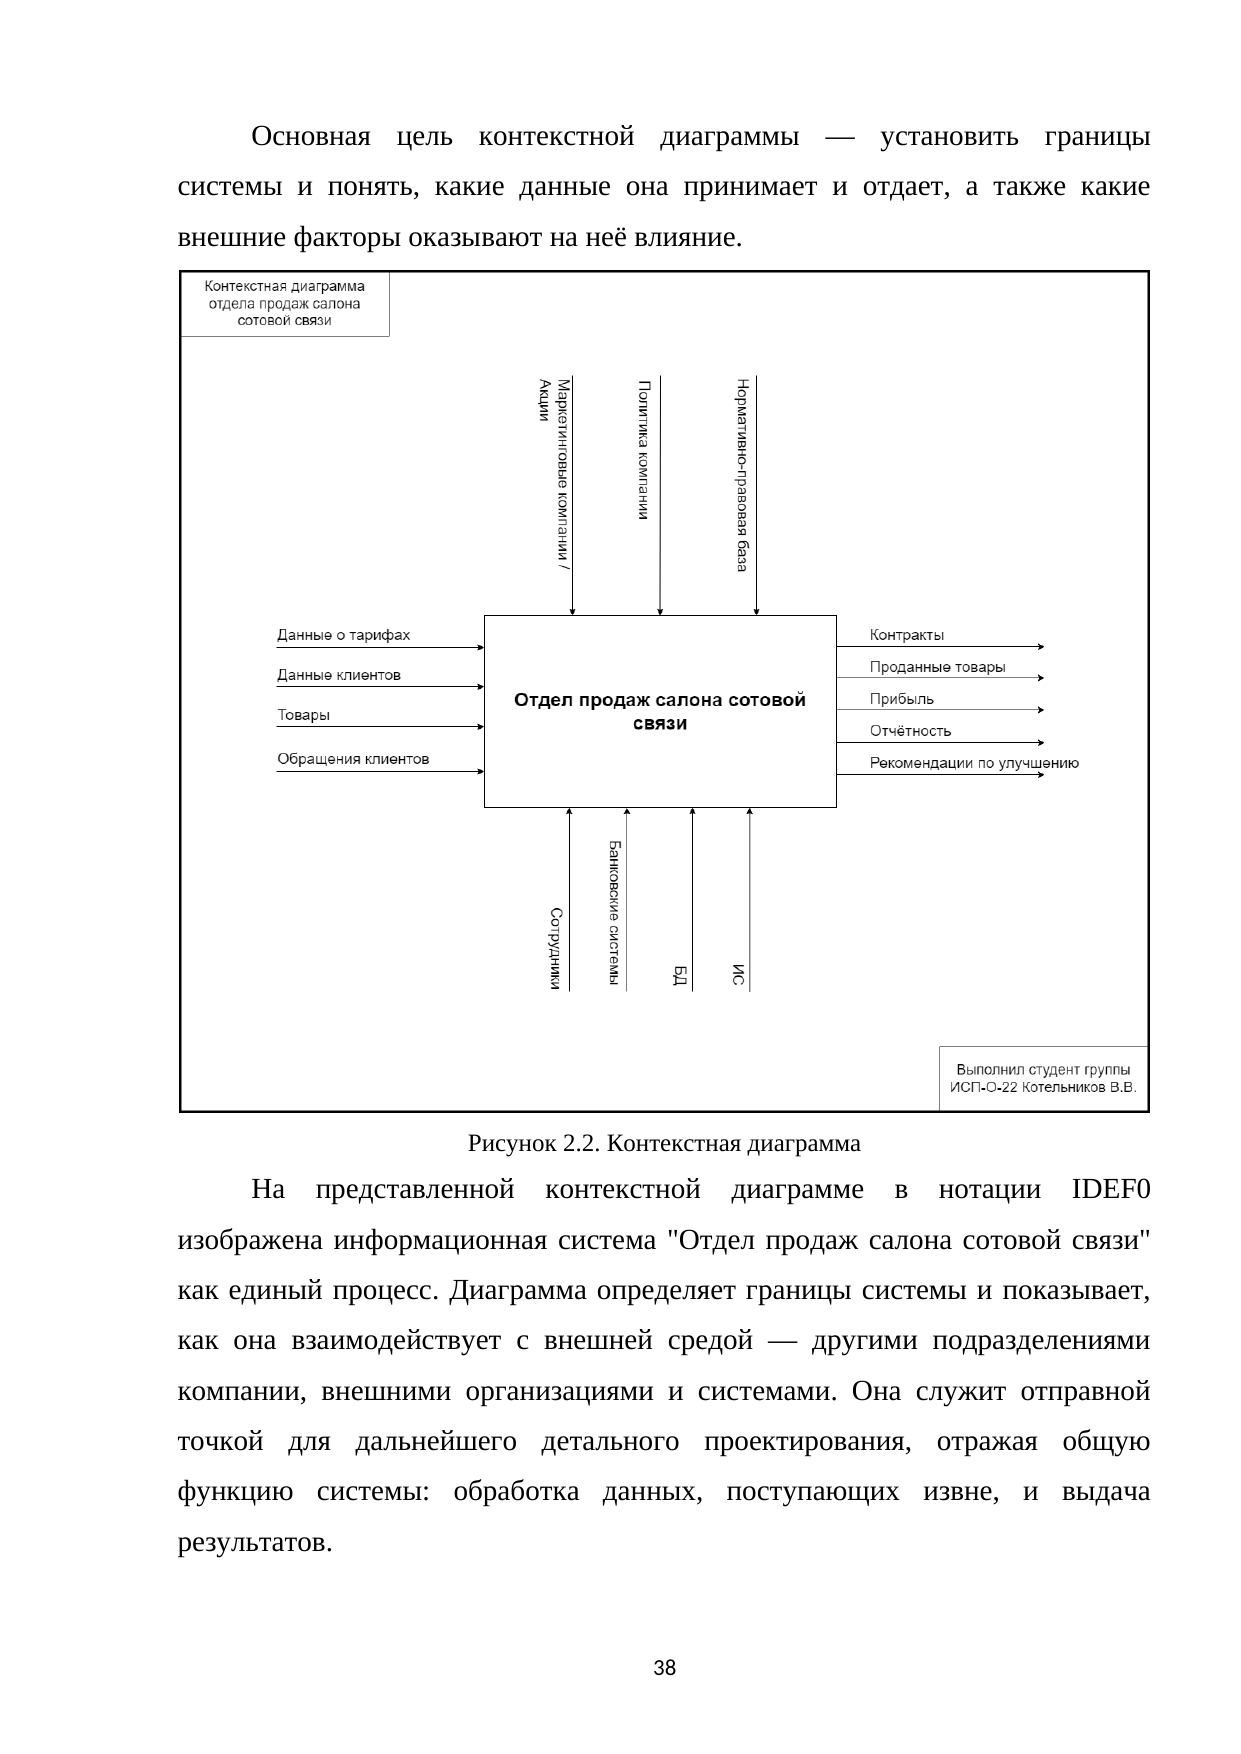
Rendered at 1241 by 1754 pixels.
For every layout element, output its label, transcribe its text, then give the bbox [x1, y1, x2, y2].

text На представленной контекстной диаграмме в нотации IDEF0 изображена информационная система "Отдел продаж салона сотовой связи" как единый процесс. Диаграмма определяет границы системы и показывает, как она взаимодействует с внешней средой — другими подразделениями компании, внешними организациями и системами. Она служит отправной точкой для дальнейшего детального проектирования, отражая общую функцию системы: обработка данных, поступающих извне, и выдача результатов. [177, 1172, 1152, 1557]
picture [177, 269, 1152, 1115]
text Рисунок 2.2. Контекстная диаграмма [177, 1128, 1152, 1157]
text Основная цель контекстной диаграммы — установить границы системы и понять, какие данные она принимает и отдает, а также какие внешние факторы оказывают на неё влияние. [177, 118, 1152, 252]
